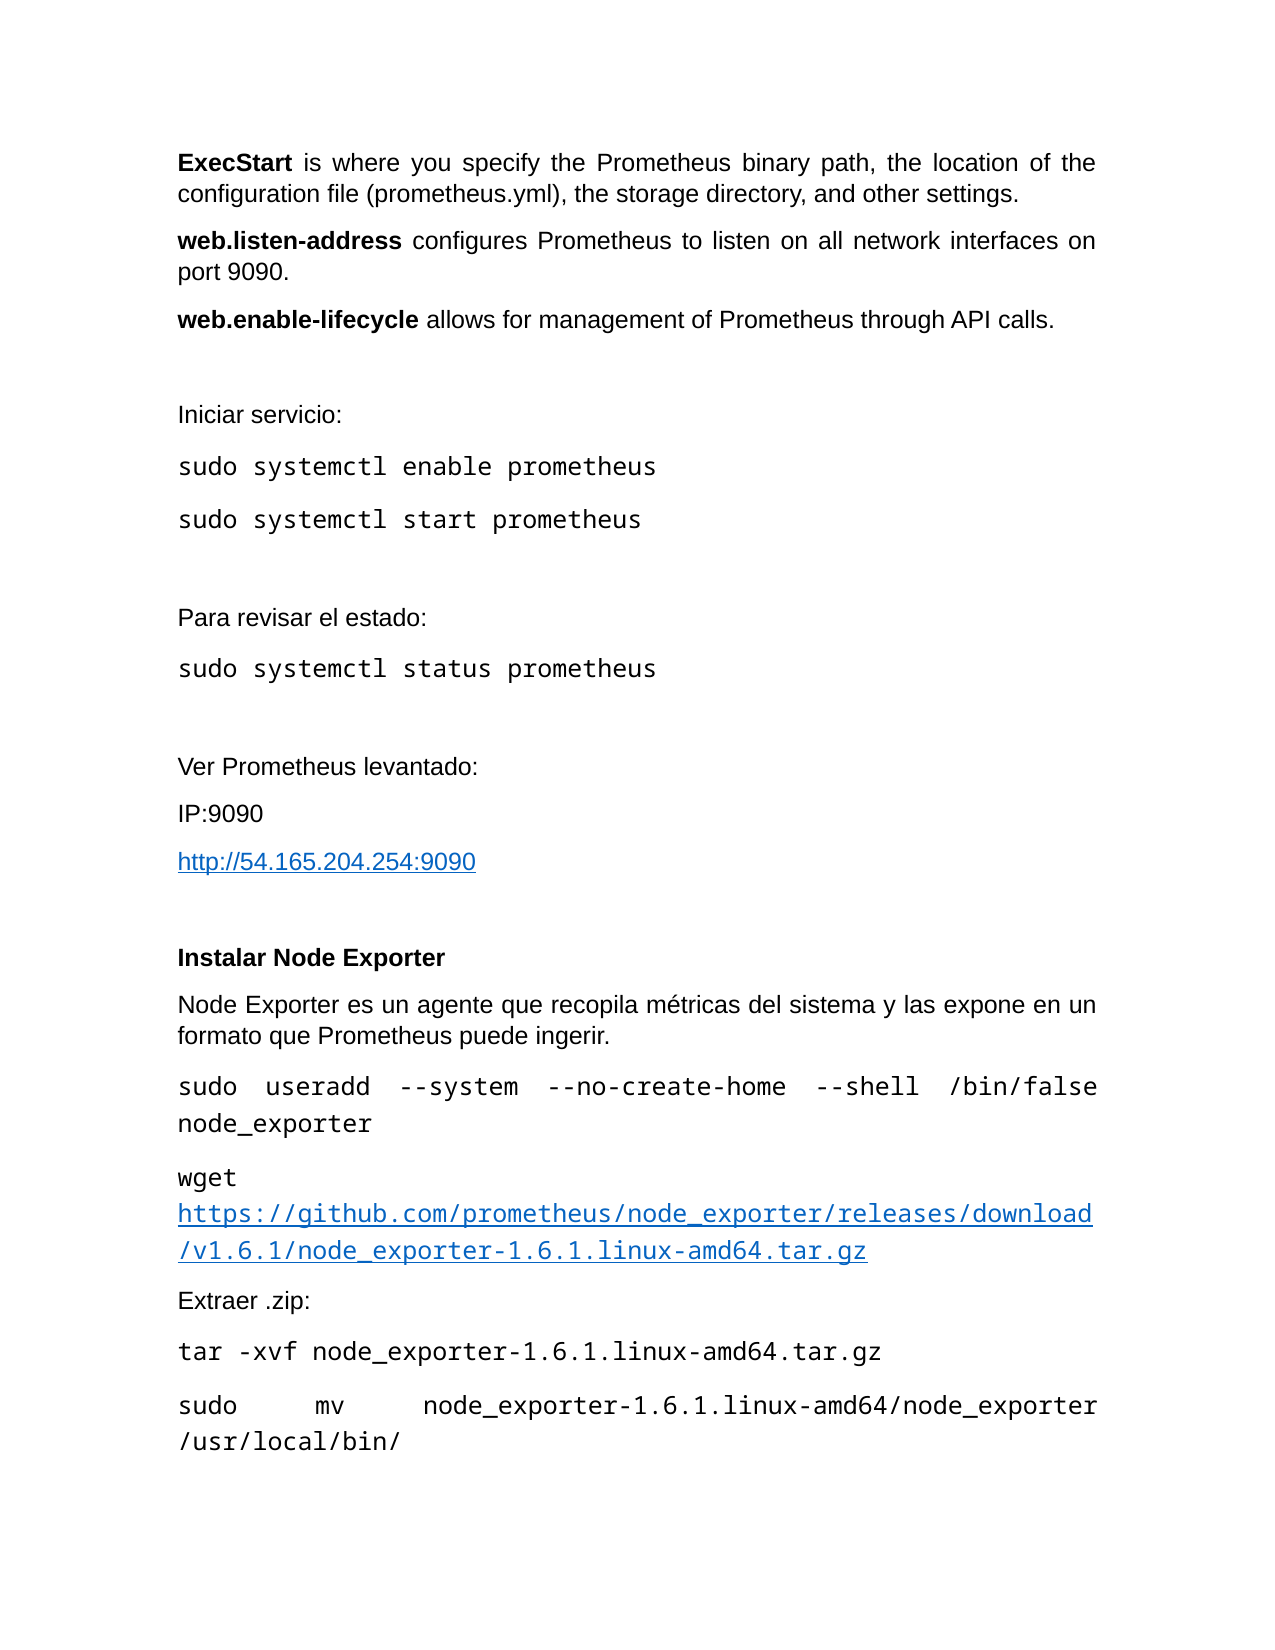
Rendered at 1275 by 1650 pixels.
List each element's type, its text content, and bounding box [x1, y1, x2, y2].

text Extraer .zip: [177, 1286, 1098, 1315]
text http://54.165.204.254:9090 [177, 847, 1098, 876]
text wget https://github.com/prometheus/node_exporter/releases/download/v1.6.1/node_exporter-1.6.1.linux-amd64.tar.gz [177, 1159, 1098, 1267]
text sudo systemctl status prometheus [177, 651, 1098, 684]
text IP:9090 [177, 799, 1098, 828]
text Node Exporter es un agente que recopila métricas del sistema y las expone en un formato que Prometheus puede ingerir. [177, 990, 1098, 1050]
text tar -xvf node_exporter-1.6.1.linux-amd64.tar.gz [177, 1334, 1098, 1368]
text ExecStart is where you specify the Prometheus binary path, the location of the configuration file (prometheus.yml), the storage directory, and other settings. [177, 148, 1098, 207]
text Iniciar servicio: [177, 401, 1098, 429]
text sudo systemctl enable prometheus [177, 448, 1098, 482]
text sudo systemctl start prometheus [177, 502, 1098, 536]
text sudo mv node_exporter-1.6.1.linux-amd64/node_exporter /usr/local/bin/ [177, 1387, 1098, 1458]
text sudo useradd --system --no-create-home --shell /bin/false node_exporter [177, 1069, 1098, 1140]
text Para revisar el estado: [177, 603, 1098, 632]
text web.enable-lifecycle allows for management of Prometheus through API calls. [177, 305, 1098, 334]
text web.listen-address configures Prometheus to listen on all network interfaces on port 9090. [177, 226, 1098, 286]
text Ver Prometheus levantado: [177, 752, 1098, 780]
text Instalar Node Exporter [177, 942, 1098, 971]
